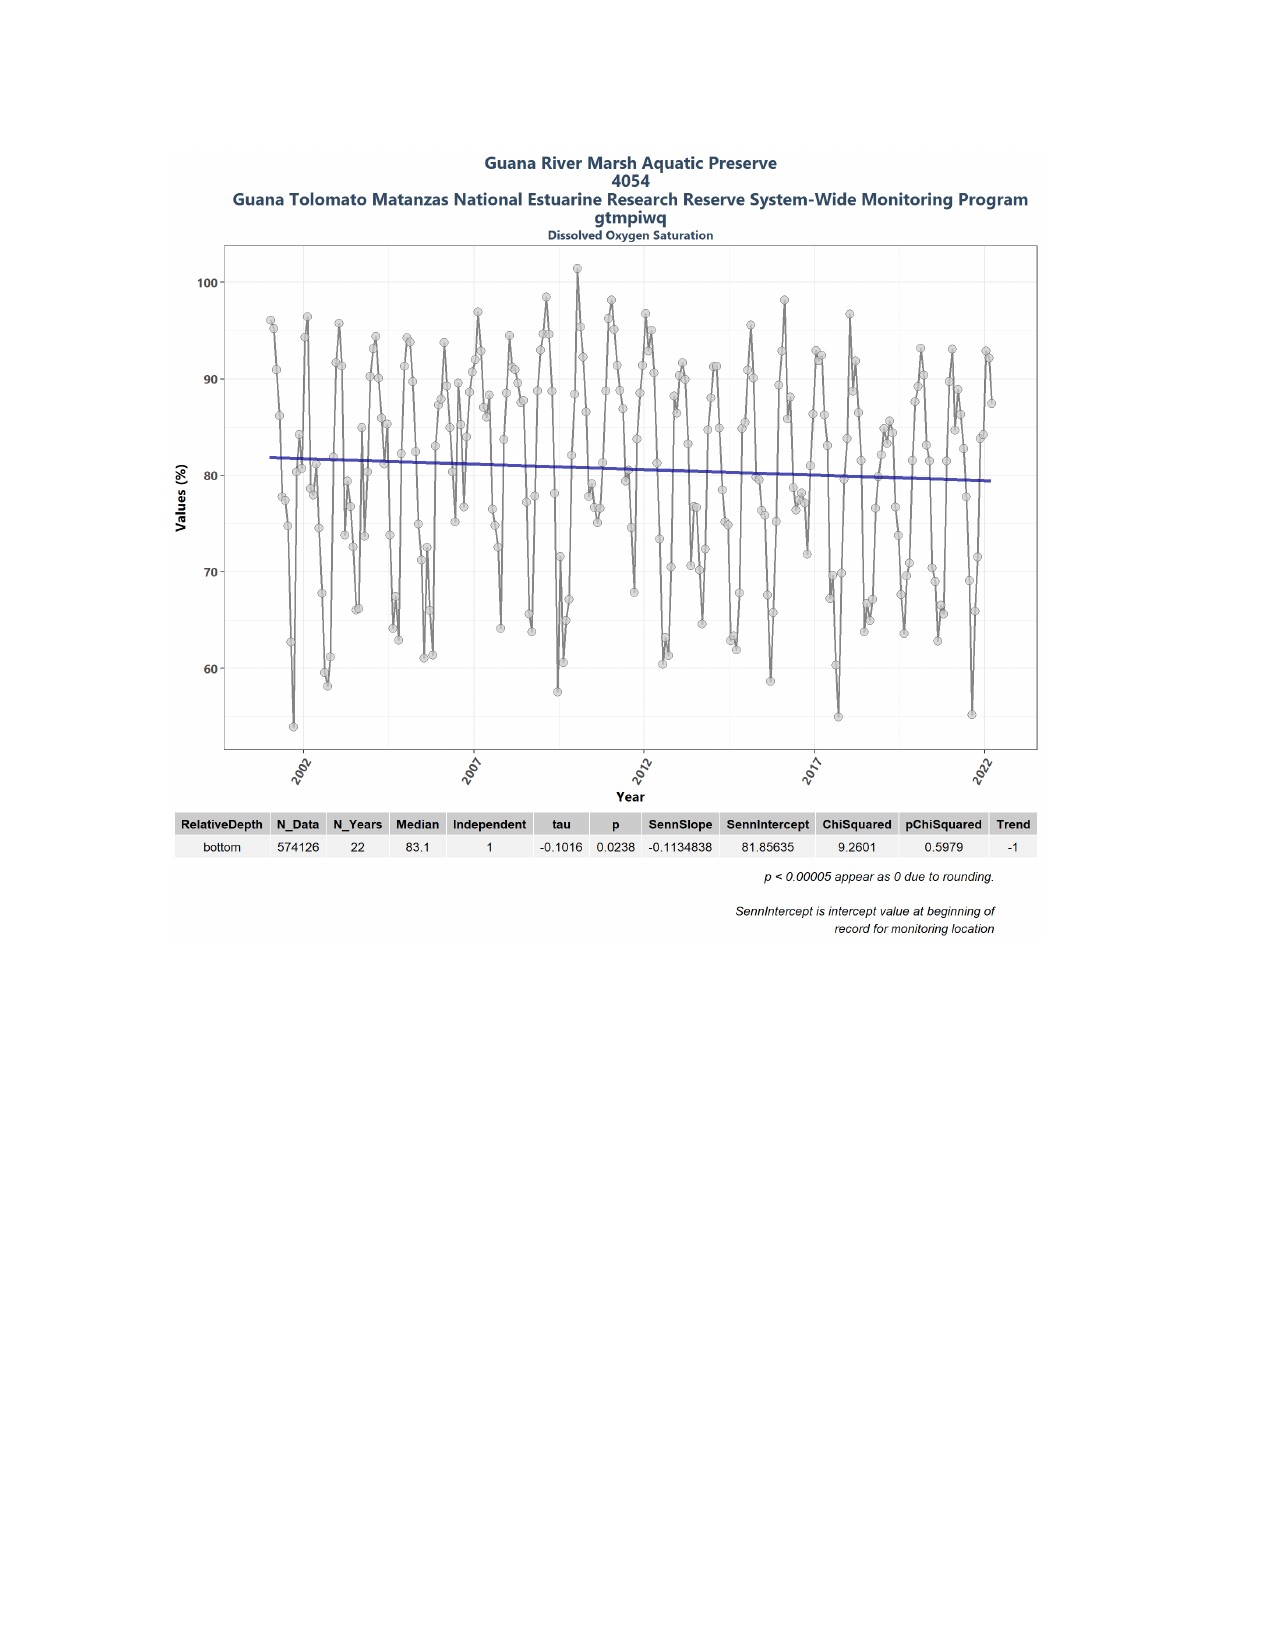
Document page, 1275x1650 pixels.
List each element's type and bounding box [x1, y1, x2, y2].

picture [168, 150, 1044, 938]
